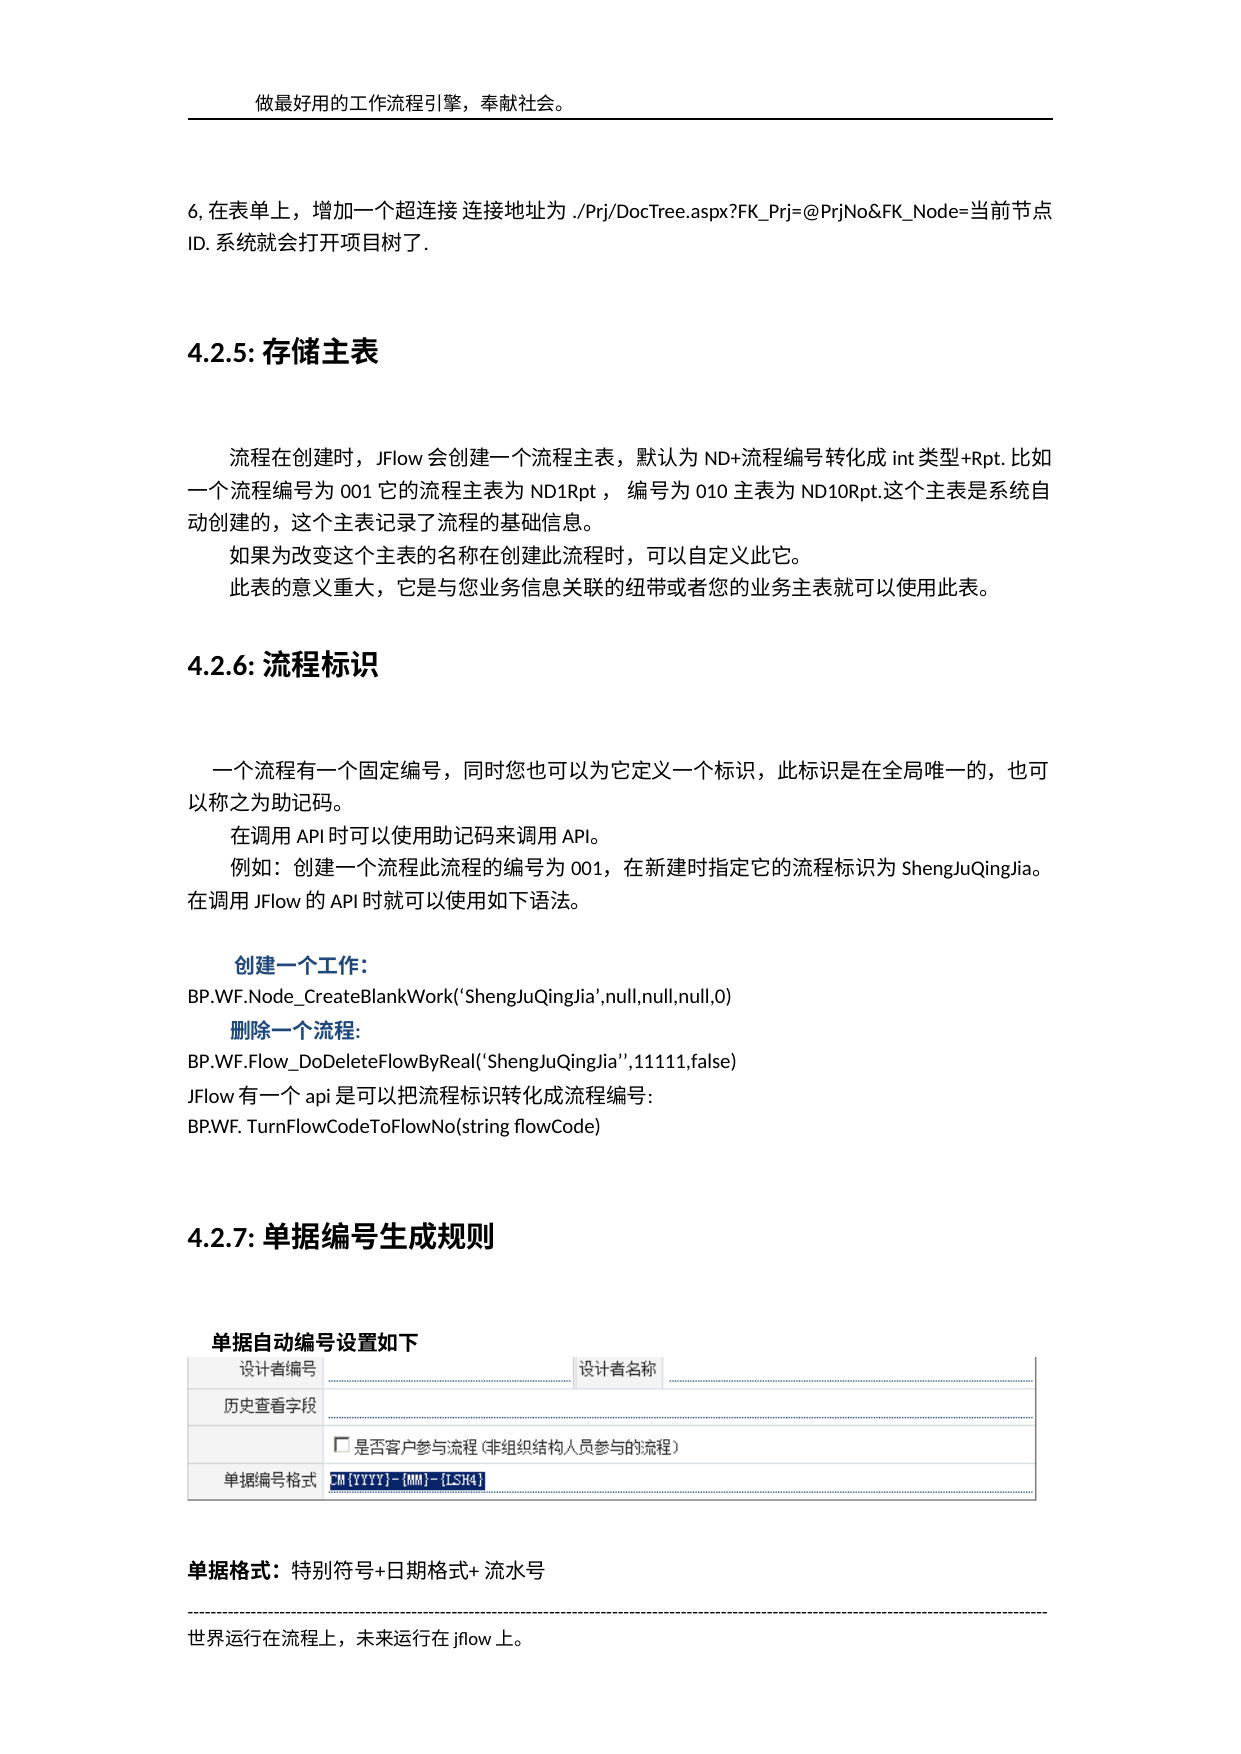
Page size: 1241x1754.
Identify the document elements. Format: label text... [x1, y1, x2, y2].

text BP.WF. TurnFlowCodeToFlowNo(string flowCode) [187, 1110, 1053, 1143]
text 单据格式：特别符号+日期格式+ 流水号 [187, 1553, 1053, 1585]
subtitle 流程标识 [187, 630, 1053, 695]
text JFlow有一个api是可以把流程标识转化成流程编号: [187, 1078, 1053, 1110]
picture [187, 1357, 1052, 1510]
text BP.WF.Flow_DoDeleteFlowByReal(‘ShengJuQingJia’’,11111,false) [187, 1045, 1053, 1078]
text 删除一个流程: [187, 1013, 1053, 1045]
text 此表的意义重大，它是与您业务信息关联的纽带或者您的业务主表就可以使用此表。 [187, 570, 1053, 603]
text BP.WF.Node_CreateBlankWork(‘ShengJuQingJia’,null,null,null,0) [187, 980, 1053, 1013]
subtitle 单据编号生成规则 [187, 1202, 1053, 1267]
text 例如：创建一个流程此流程的编号为001，在新建时指定它的流程标识为ShengJuQingJia。在调用JFlow的API时就可以使用如下语法。 [187, 850, 1053, 915]
text 一个流程有一个固定编号，同时您也可以为它定义一个标识，此标识是在全局唯一的，也可以称之为助记码。 [187, 753, 1053, 818]
subtitle 存储主表 [187, 317, 1053, 382]
text 6, 在表单上，增加一个超连接 连接地址为 ./Prj/DocTree.aspx?FK_Prj=@PrjNo&FK_Node=当前节点ID. 系统就会打开项目树了. [187, 193, 1053, 258]
text 在调用API时可以使用助记码来调用API。 [187, 818, 1053, 850]
text 流程在创建时，JFlow会创建一个流程主表，默认为ND+流程编号转化成int类型+Rpt. 比如一个流程编号为001 它的流程主表为ND1Rpt ， 编号为010 主表为ND10Rpt.这个主表是系统自动创建的，这个主表记录了流程的基础信息。 [187, 440, 1053, 538]
text 创建一个工作： [187, 948, 1053, 980]
text 如果为改变这个主表的名称在创建此流程时，可以自定义此它。 [187, 538, 1053, 570]
text 单据自动编号设置如下 [187, 1325, 1053, 1358]
